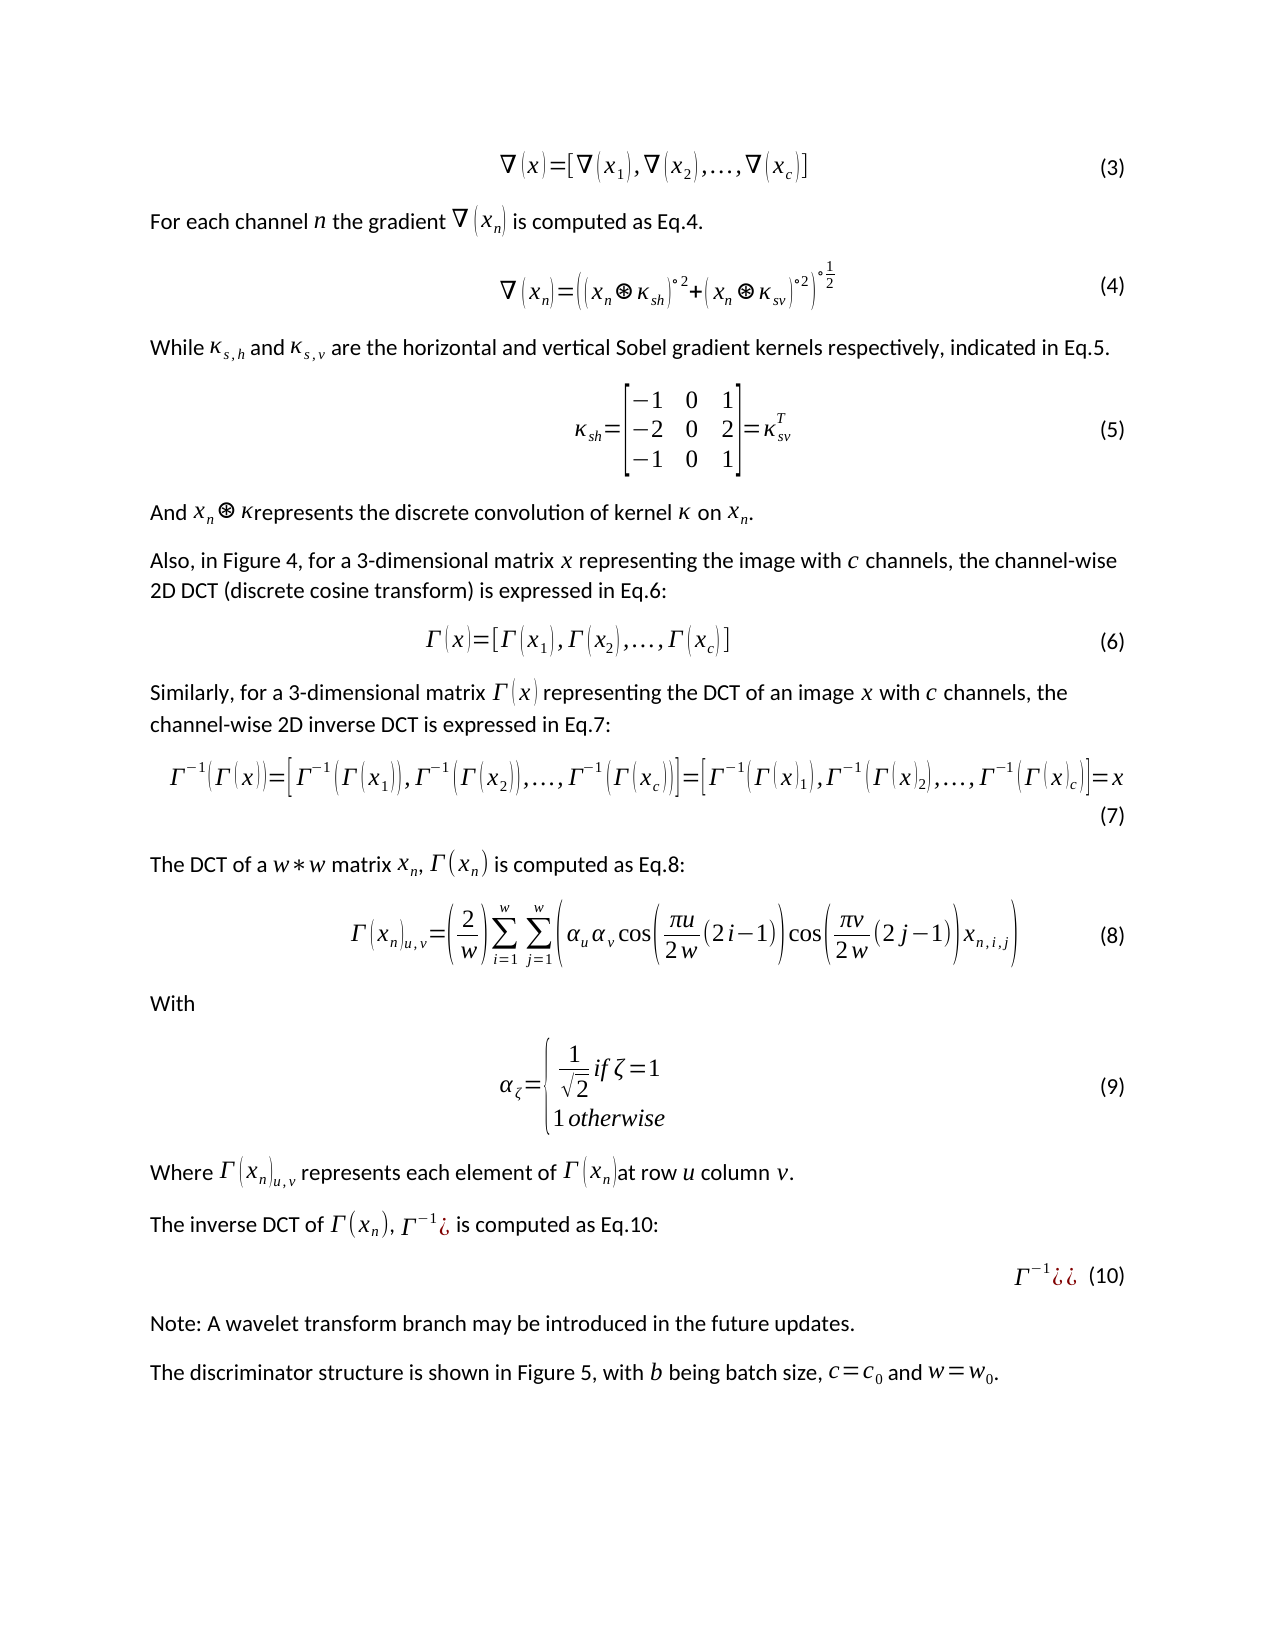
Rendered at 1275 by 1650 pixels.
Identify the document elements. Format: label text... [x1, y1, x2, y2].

text For each channel the gradient is computed as Eq.4. [150, 203, 1125, 238]
text (6) [150, 623, 1125, 658]
text The inverse DCT of , is computed as Eq.10: [150, 1208, 1125, 1241]
text (5) [150, 382, 1125, 477]
text Note: A wavelet transform branch may be introduced in the future updates. [150, 1309, 1125, 1337]
text Similarly, for a 3-dimensional matrix representing the DCT of an image with channels, the channel-wise 2D inverse DCT is expressed in Eq.7: [150, 677, 1125, 738]
text (7) [150, 757, 1125, 829]
text (9) [150, 1036, 1125, 1136]
text The DCT of a matrix , is computed as Eq.8: [150, 848, 1125, 880]
text (8) [150, 899, 1125, 971]
text Where represents each element of at row column . [150, 1155, 1125, 1190]
text (3) [150, 150, 1125, 185]
text Also, in Figure 4, for a 3-dimensional matrix representing the image with channels, the channel-wise 2D DCT (discrete cosine transform) is expressed in Eq.6: [150, 546, 1125, 605]
text (10) [150, 1259, 1125, 1291]
text With [150, 989, 1125, 1017]
text (4) [150, 257, 1125, 312]
text While and are the horizontal and vertical Sobel gradient kernels respectively, indicated in Eq.5. [150, 331, 1125, 363]
text The discriminator structure is shown in Figure 5, with being batch size, and . [150, 1356, 1125, 1388]
text And represents the discrete convolution of kernel on . [150, 496, 1125, 528]
